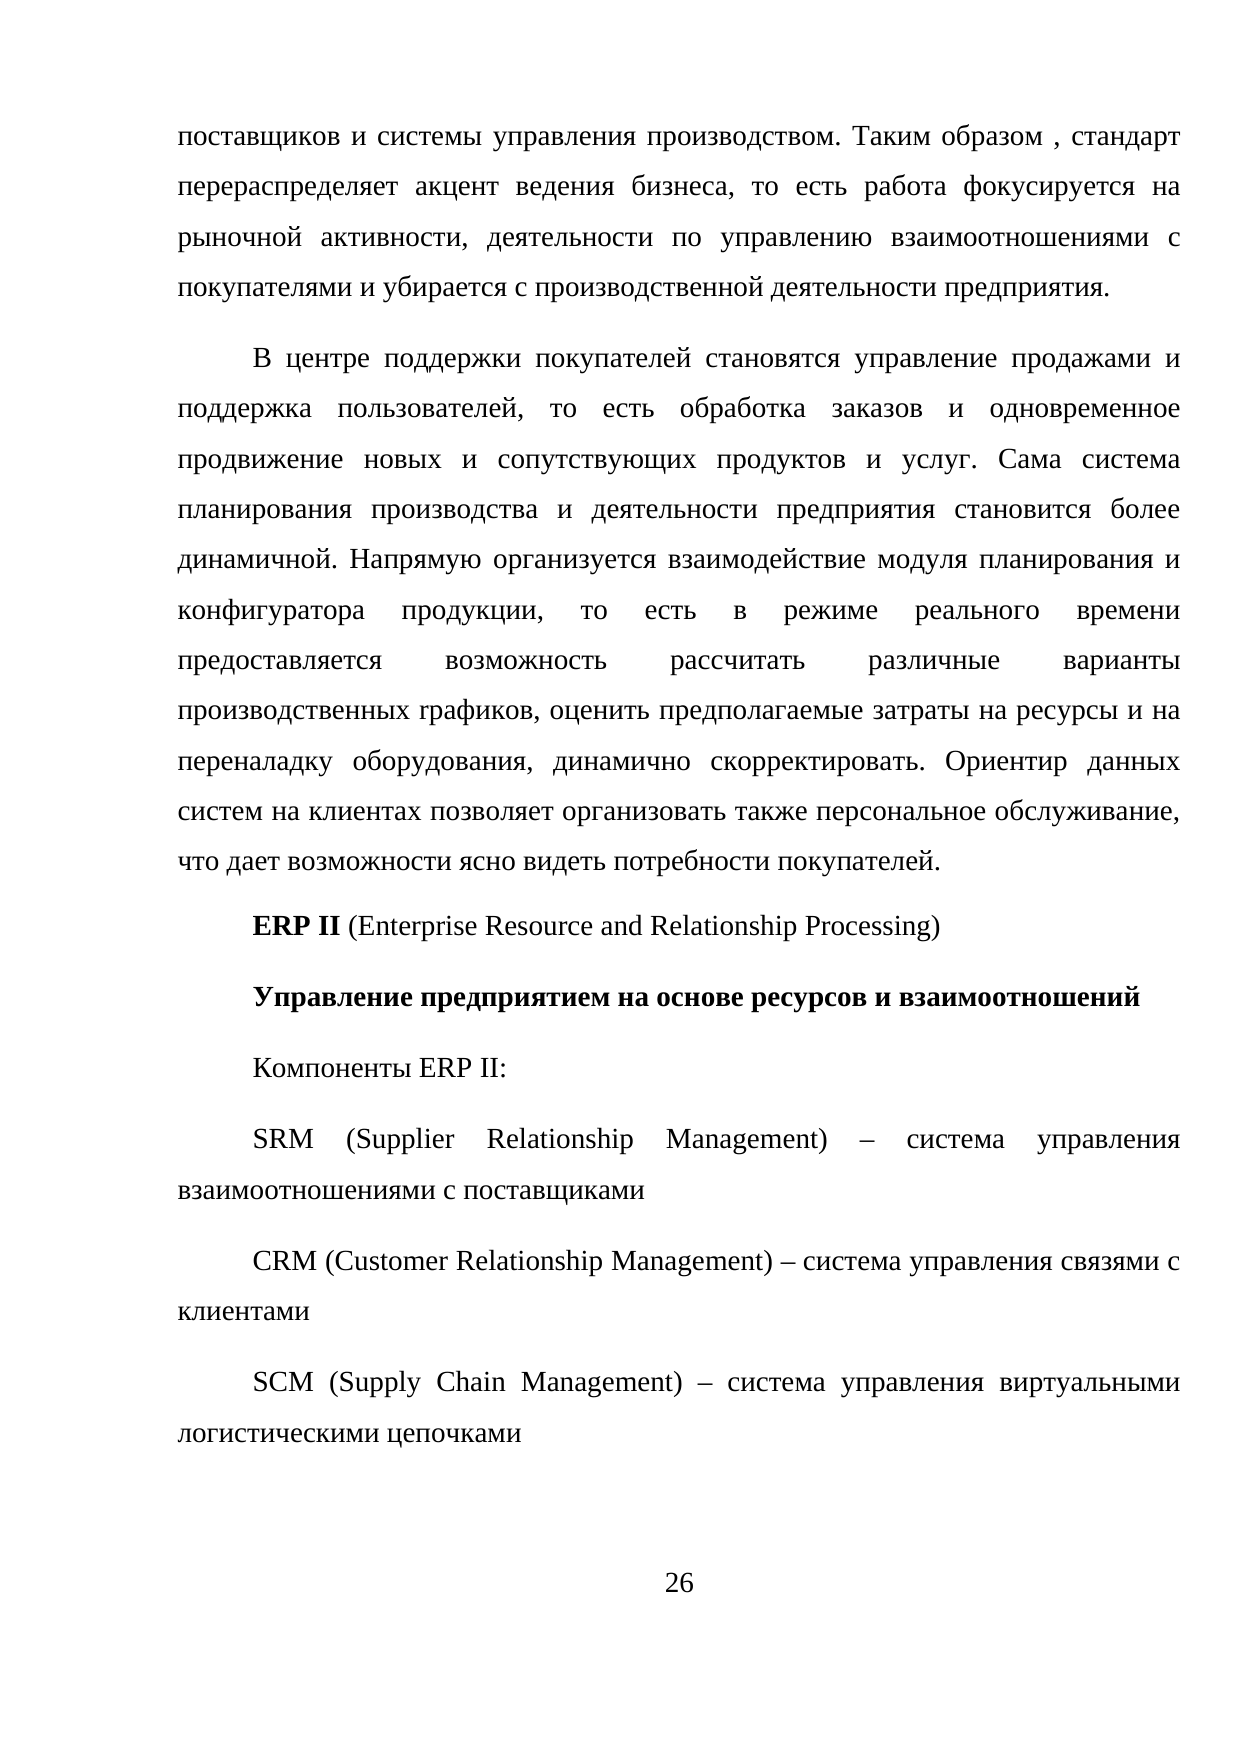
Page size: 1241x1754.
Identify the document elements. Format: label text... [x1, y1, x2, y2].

text SRM (Supplier Relationship Management) – система управления взаимоотношениями с поставщиками [177, 1122, 1181, 1206]
text СRМ (Customer Relationship Management) – система управления связями с клиентами [177, 1243, 1181, 1327]
text В центре поддержки покупателей становятся управление продажами и поддержка пользователей, то есть обработка заказов и одновременное продвижение новых и сопутствующих продуктов и услуг. Сама система планирования производства и деятельности предприятия становится более динамичной. Напрямую организуется взаимодействие модуля планирования и конфигуратора продукции, то есть в режиме реального времени предоставляется возможность рассчитать различные варианты производственных rрафиков, оценить предполагаемые затраты на ресурсы и на переналадку оборудования, динамично скорректировать. Ориентир данных систем на клиентах позволяет организовать также персональное обслуживание, что дает возможности ясно видеть потребности покупателей. [177, 340, 1181, 877]
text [177, 118, 1181, 303]
text Управление предприятием на основе ресурсов и взаимоотношений [177, 979, 1181, 1013]
text Компоненты ERP II: [177, 1051, 1181, 1084]
text SCM (Supply Chain Management) – система управления виртуальными логистическими цепочками [177, 1364, 1181, 1448]
text ERP II (Enterprise Resource and Relationship Processing) [177, 908, 1181, 942]
